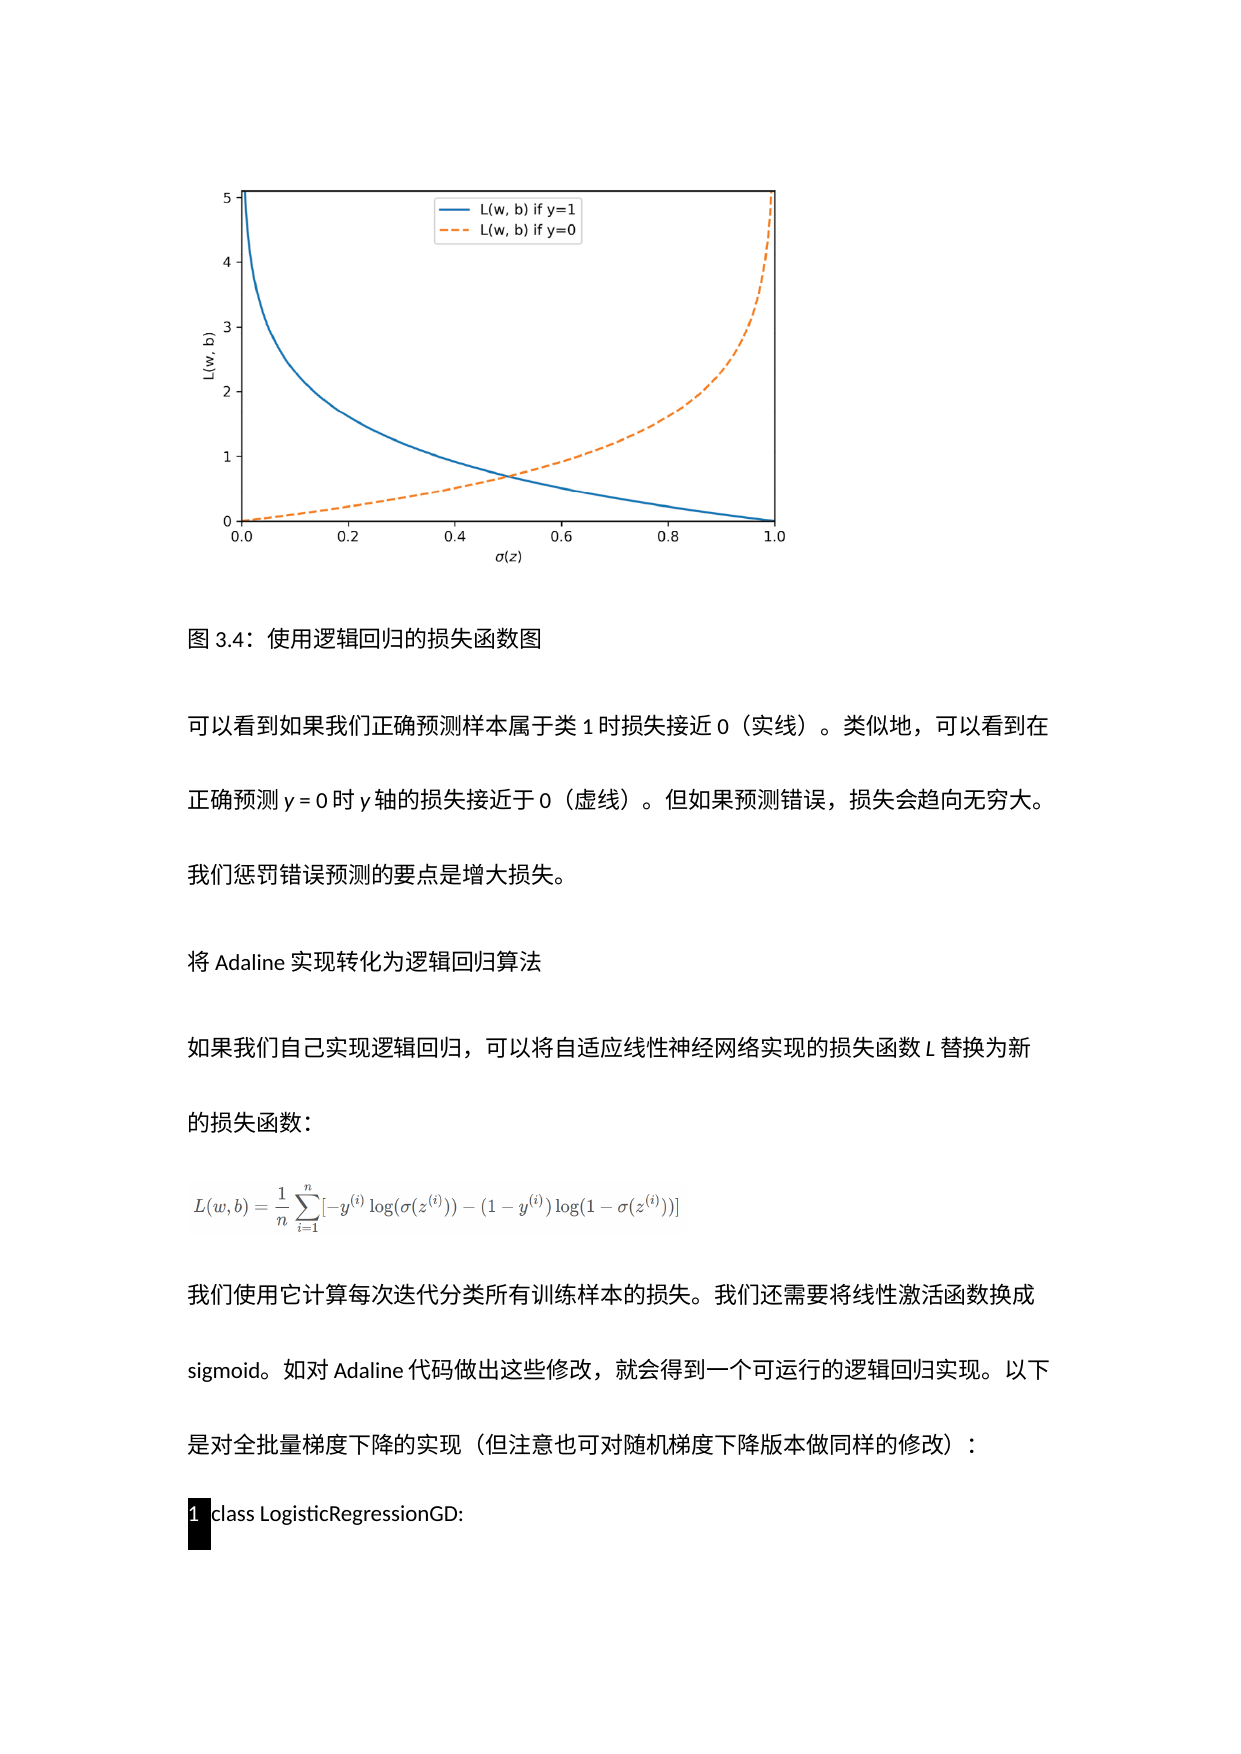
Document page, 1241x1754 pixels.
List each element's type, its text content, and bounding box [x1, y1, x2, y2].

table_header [211, 1498, 1053, 1550]
text 如果我们自己实现逻辑回归，可以将自适应线性神经网络实现的损失函数L替换为新的损失函数： [187, 1014, 1053, 1154]
text 可以看到如果我们正确预测样本属于类1时损失接近0（实线）。类似地，可以看到在正确预测y = 0时y轴的损失接近于0（虚线）。但如果预测错误，损失会趋向无穷大。我们惩罚错误预测的要点是增大损失。 [187, 692, 1053, 906]
picture [187, 1180, 686, 1236]
picture [187, 175, 801, 571]
text 将Adaline 实现转化为逻辑回归算法 [187, 928, 1053, 993]
text 我们使用它计算每次迭代分类所有训练样本的损失。我们还需要将线性激活函数换成sigmoid。如对Adaline代码做出这些修改，就会得到一个可运行的逻辑回归实现。以下是对全批量梯度下降的实现（但注意也可对随机梯度下降版本做同样的修改）： [187, 1261, 1053, 1476]
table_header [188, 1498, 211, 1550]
text 图3.4：使用逻辑回归的损失函数图 [187, 605, 1053, 670]
